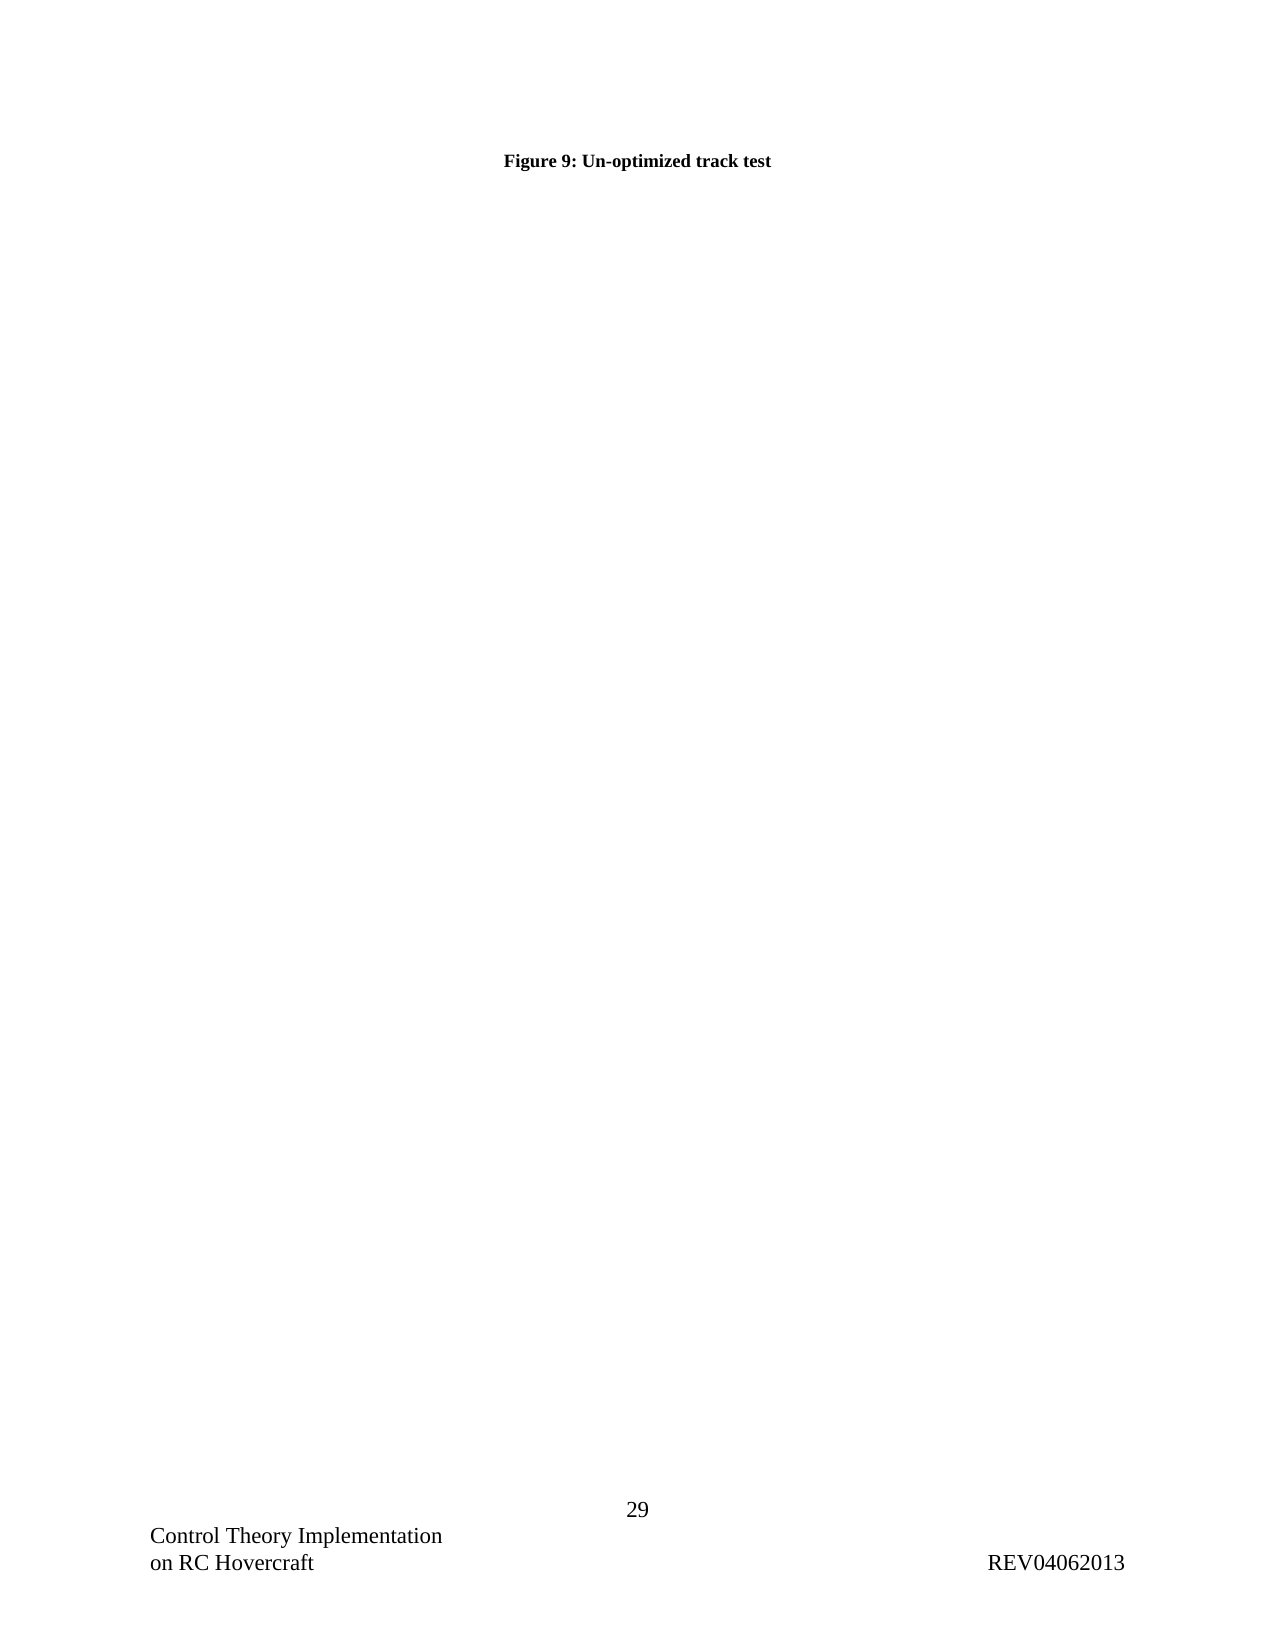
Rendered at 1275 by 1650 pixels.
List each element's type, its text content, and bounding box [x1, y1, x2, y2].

text Figure 9: Un-optimized track test [150, 150, 1125, 172]
